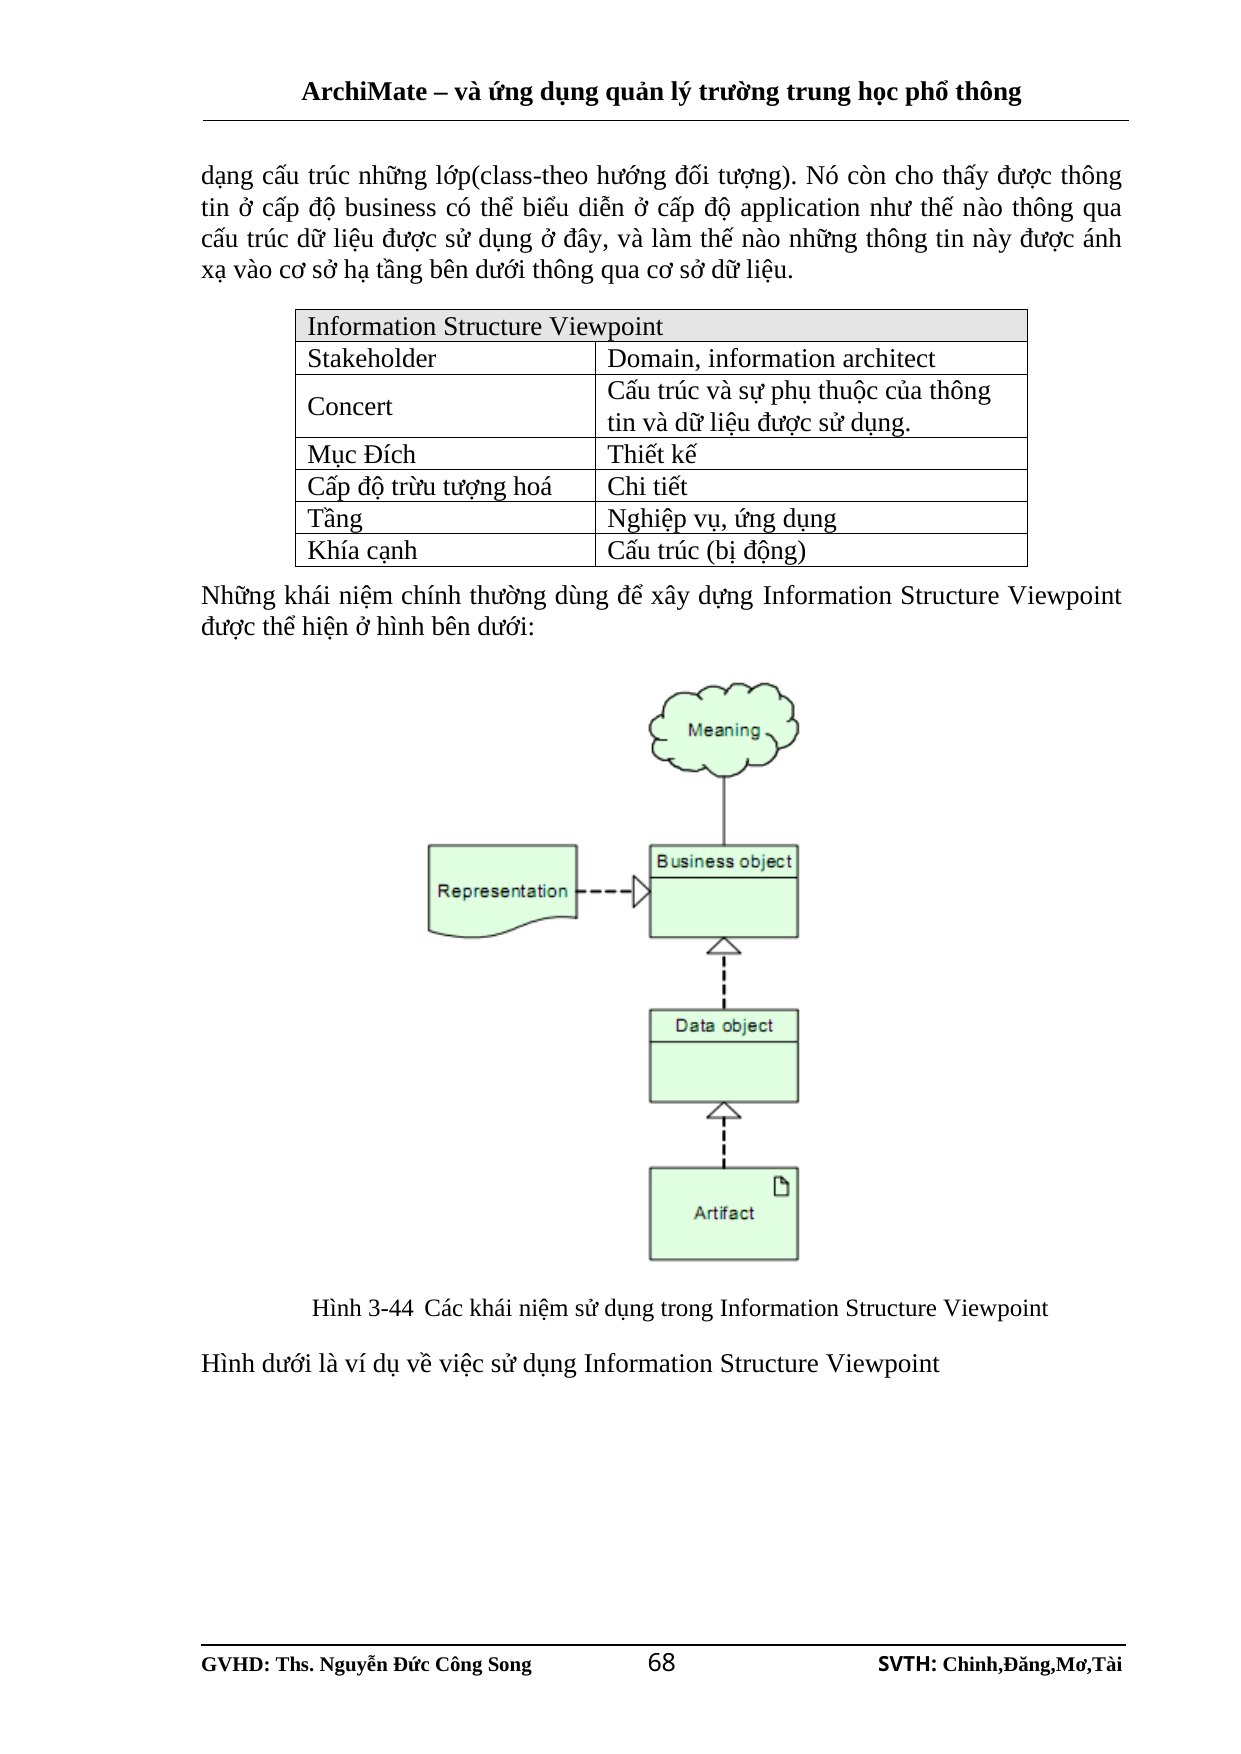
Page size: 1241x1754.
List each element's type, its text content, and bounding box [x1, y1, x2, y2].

text Những khái niệm chính thường dùng để xây dựng Information Structure Viewpoint được thể hiện ở hình bên dưới: [201, 579, 1122, 641]
table_cell Cấu trúc và sự phụ thuộc của thông tin và dữ liệu được sử dụng. [596, 375, 1027, 437]
table_cell Chi tiết [596, 470, 1027, 501]
table_cell Stakeholder [296, 342, 595, 373]
table_cell Khía cạnh [296, 534, 595, 566]
table_cell Tầng [296, 502, 595, 533]
table_cell Cấu trúc (bị động) [596, 534, 1027, 566]
table_header Information Structure Viewpoint [296, 310, 1027, 341]
table_cell Nghiệp vụ, ứng dụng [596, 502, 1027, 533]
text Hình dưới là ví dụ về việc sử dụng Information Structure Viewpoint [201, 1347, 1122, 1378]
table_cell Cấp độ trừu tượng hoá [296, 470, 595, 501]
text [201, 159, 1122, 284]
picture [389, 666, 934, 1268]
table_cell Concert [296, 375, 595, 437]
text Các khái niệm sử dụng trong Information Structure Viewpoint [238, 1293, 1122, 1322]
table_cell Mục Đích [296, 438, 595, 469]
table_cell Thiết kế [596, 438, 1027, 469]
table_cell Domain, information architect [596, 342, 1027, 373]
